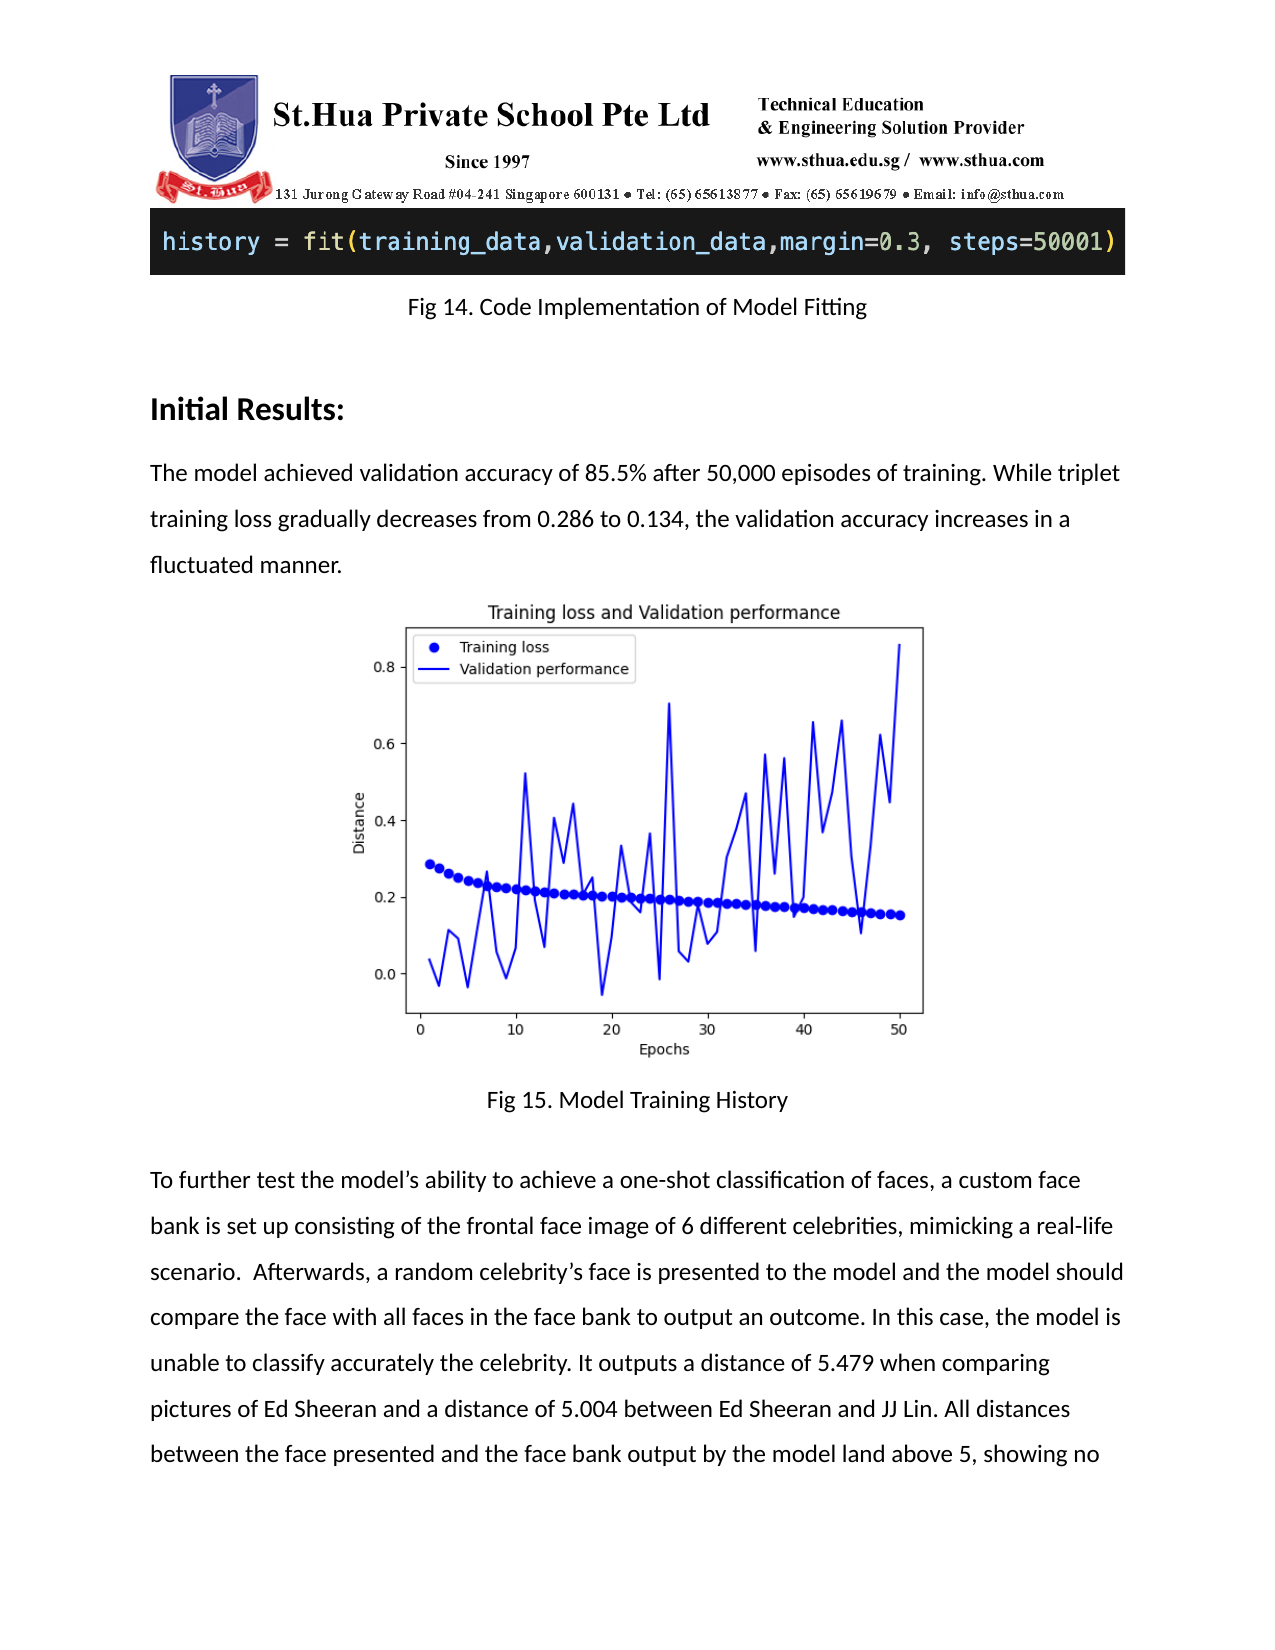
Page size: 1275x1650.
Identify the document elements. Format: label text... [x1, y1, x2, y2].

subtitle Initial Results: [150, 388, 1125, 429]
picture [150, 75, 1125, 275]
text The model achieved validation accuracy of 85.5% after 50,000 episodes of training. While triplet training loss gradually decreases from 0.286 to 0.134, the validation accuracy increases in a fluctuated manner. [150, 457, 1125, 579]
text Fig 14. Code Implementation of Model Fitting [150, 292, 1125, 322]
text Fig 15. Model Training History [150, 1084, 1125, 1115]
picture [342, 594, 933, 1068]
